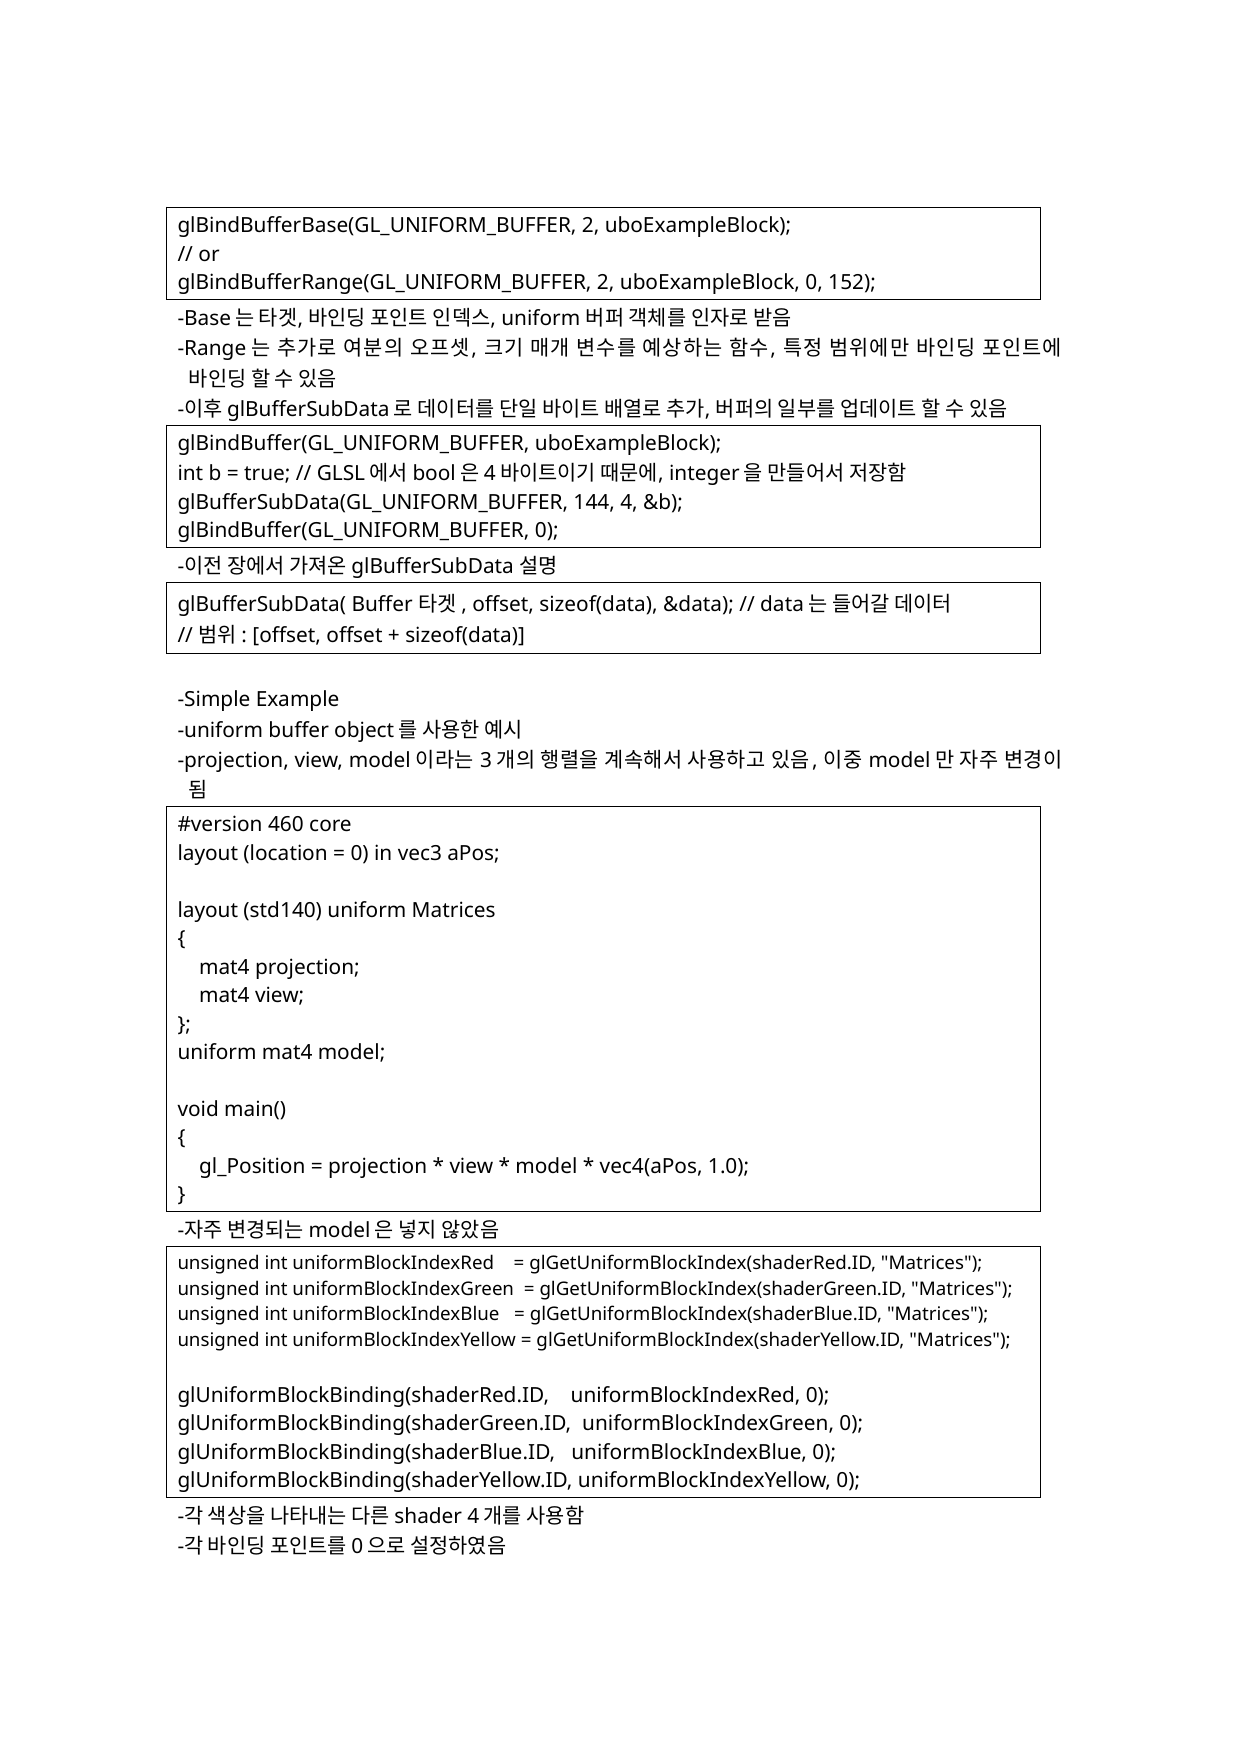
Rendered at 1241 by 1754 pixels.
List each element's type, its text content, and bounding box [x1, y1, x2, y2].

text -자주 변경되는 model은 넣지 않았음 [169, 1211, 1071, 1246]
table_header glBindBuffer(GL_UNIFORM_BUFFER, uboExampleBlock); int b = true; // GLSL에서 bool은 4바이트이기 때문에, integer을 만들어서 저장함 glBufferSubData(GL_UNIFORM_BUFFER, 144, 4, &b); glBindBuffer(GL_UNIFORM_BUFFER, 0); [167, 426, 1040, 547]
text -Base는 타겟, 바인딩 포인트 인덱스, uniform 버퍼 객체를 인자로 받음 [169, 299, 1071, 332]
text -Range는 추가로 여분의 오프셋, 크기 매개 변수를 예상하는 함수, 특정 범위에만 바인딩 포인트에 바인딩 할 수 있음 [177, 332, 1063, 392]
text -각 바인딩 포인트를 0으로 설정하였음 [169, 1530, 1071, 1562]
table_header #version 460 core layout (location = 0) in vec3 aPos; layout (std140) uniform Matrices { mat4 projection; mat4 view; }; uniform mat4 model; void main() { gl_Position = projection * view * model * vec4(aPos, 1.0); } [167, 807, 1040, 1211]
table_header glBufferSubData( Buffer 타겟 , offset, sizeof(data), &data); // data는 들어갈 데이터 // 범위 : [offset, offset + sizeof(data)] [167, 583, 1040, 653]
text -uniform buffer object를 사용한 예시 [177, 713, 1063, 743]
text -projection, view, model이라는 3개의 행렬을 계속해서 사용하고 있음, 이중 model만 자주 변경이 됨 [169, 743, 1071, 806]
text -Simple Example [177, 684, 1063, 713]
text -각 색상을 나타내는 다른 shader 4개를 사용함 [169, 1497, 1071, 1530]
text -이전 장에서 가져온 glBufferSubData 설명 [169, 547, 1071, 582]
text -이후 glBufferSubData로 데이터를 단일 바이트 배열로 추가, 버퍼의 일부를 업데이트 할 수 있음 [169, 392, 1071, 424]
table_header unsigned int uniformBlockIndexRed = glGetUniformBlockIndex(shaderRed.ID, "Matrices"); unsigned int uniformBlockIndexGreen = glGetUniformBlockIndex(shaderGreen.ID, "Matrices"); unsigned int uniformBlockIndexBlue = glGetUniformBlockIndex(shaderBlue.ID, "Matrices"); unsigned int uniformBlockIndexYellow = glGetUniformBlockIndex(shaderYellow.ID, "Matrices"); glUniformBlockBinding(shaderRed.ID, uniformBlockIndexRed, 0); glUniformBlockBinding(shaderGreen.ID, uniformBlockIndexGreen, 0); glUniformBlockBinding(shaderBlue.ID, uniformBlockIndexBlue, 0); glUniformBlockBinding(shaderYellow.ID, uniformBlockIndexYellow, 0); [167, 1247, 1040, 1497]
table_header glBindBufferBase(GL_UNIFORM_BUFFER, 2, uboExampleBlock); // or glBindBufferRange(GL_UNIFORM_BUFFER, 2, uboExampleBlock, 0, 152); [167, 208, 1040, 298]
